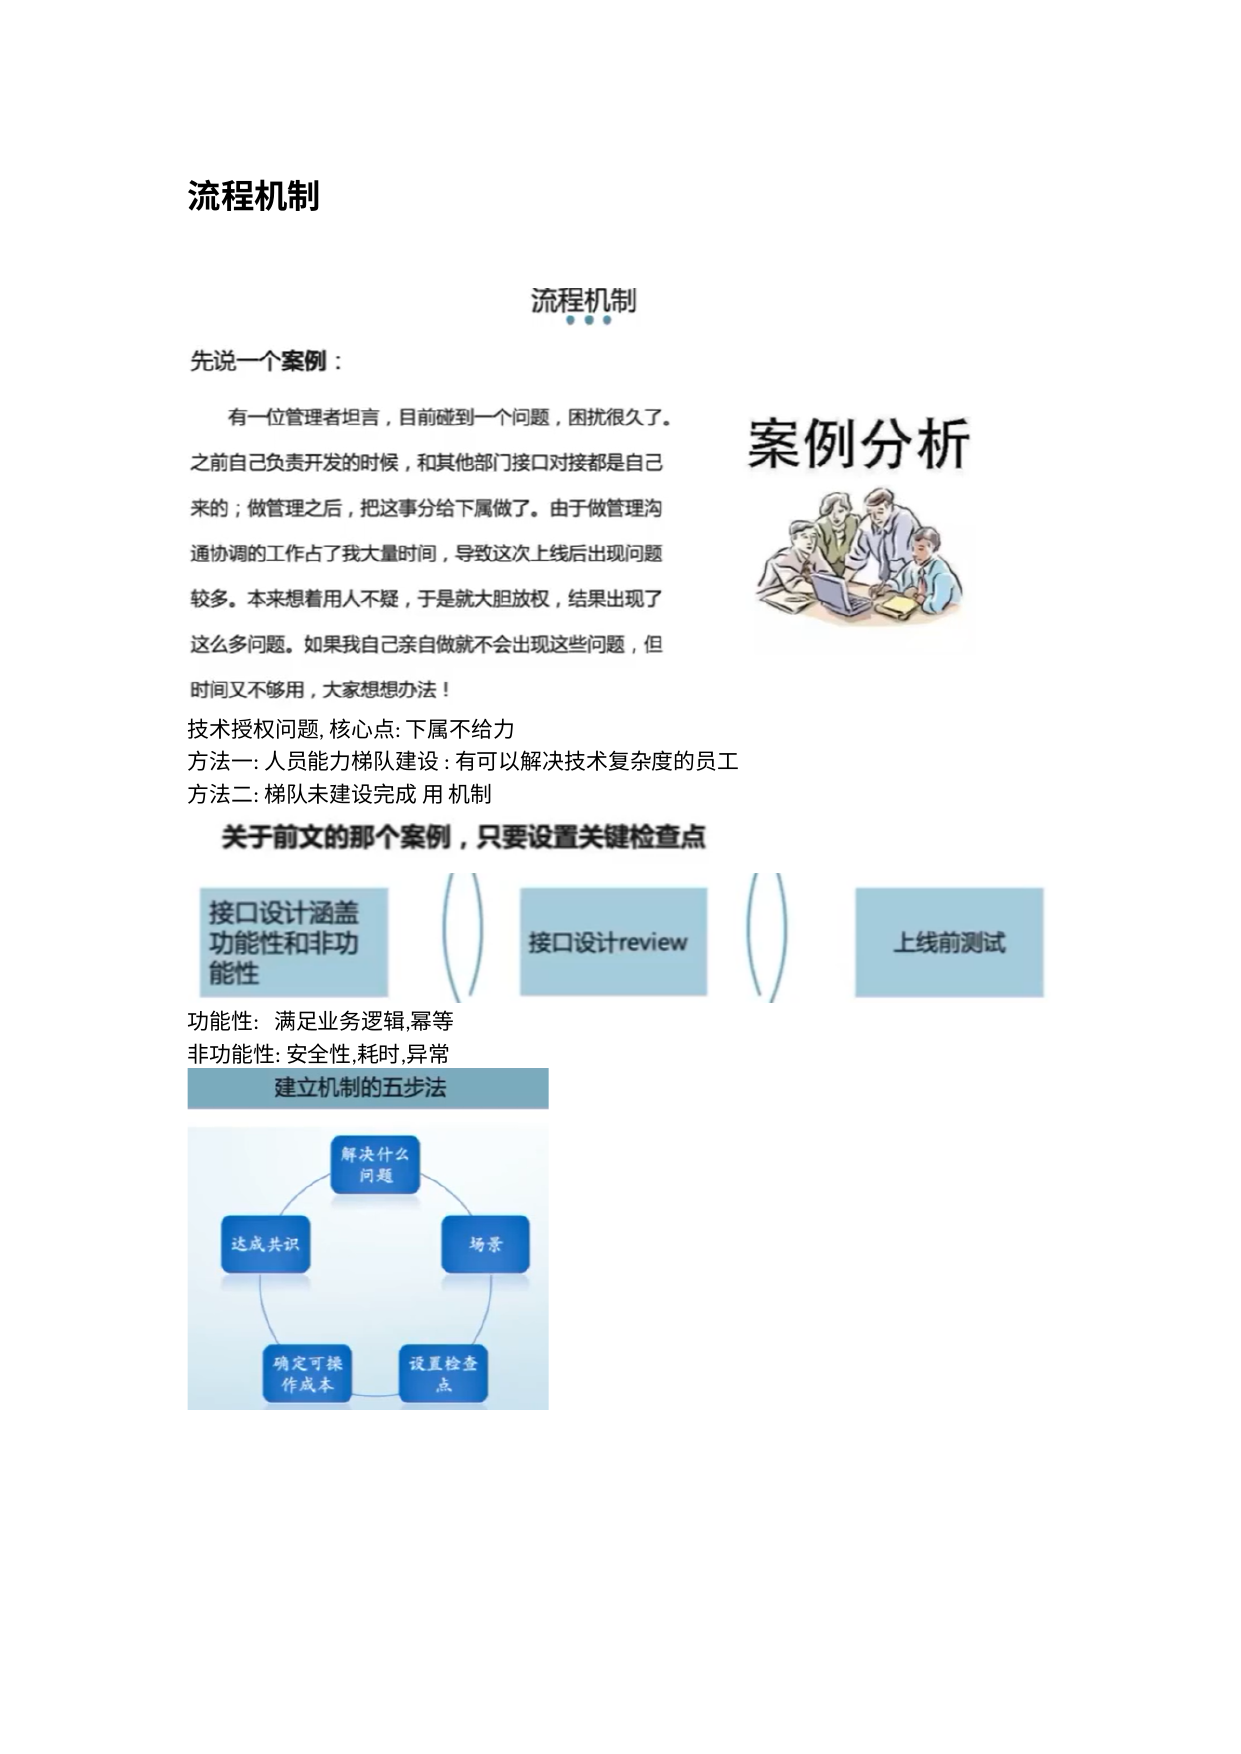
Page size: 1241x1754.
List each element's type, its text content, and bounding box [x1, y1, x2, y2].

list 方法一: 人员能力梯队建设 : 有可以解决技术复杂度的员工 [187, 744, 1053, 776]
list 功能性: 满足业务逻辑,幂等 [187, 1004, 1053, 1036]
picture [187, 1068, 549, 1410]
picture [187, 873, 1052, 1003]
picture [187, 288, 976, 710]
list 非功能性: 安全性,耗时,异常 [187, 1036, 1053, 1069]
list 方法二: 梯队未建设完成 用 机制 [187, 776, 1053, 809]
picture [187, 808, 740, 864]
list 技术授权问题, 核心点: 下属不给力 [187, 711, 1053, 744]
subtitle 流程机制 [187, 162, 1053, 227]
